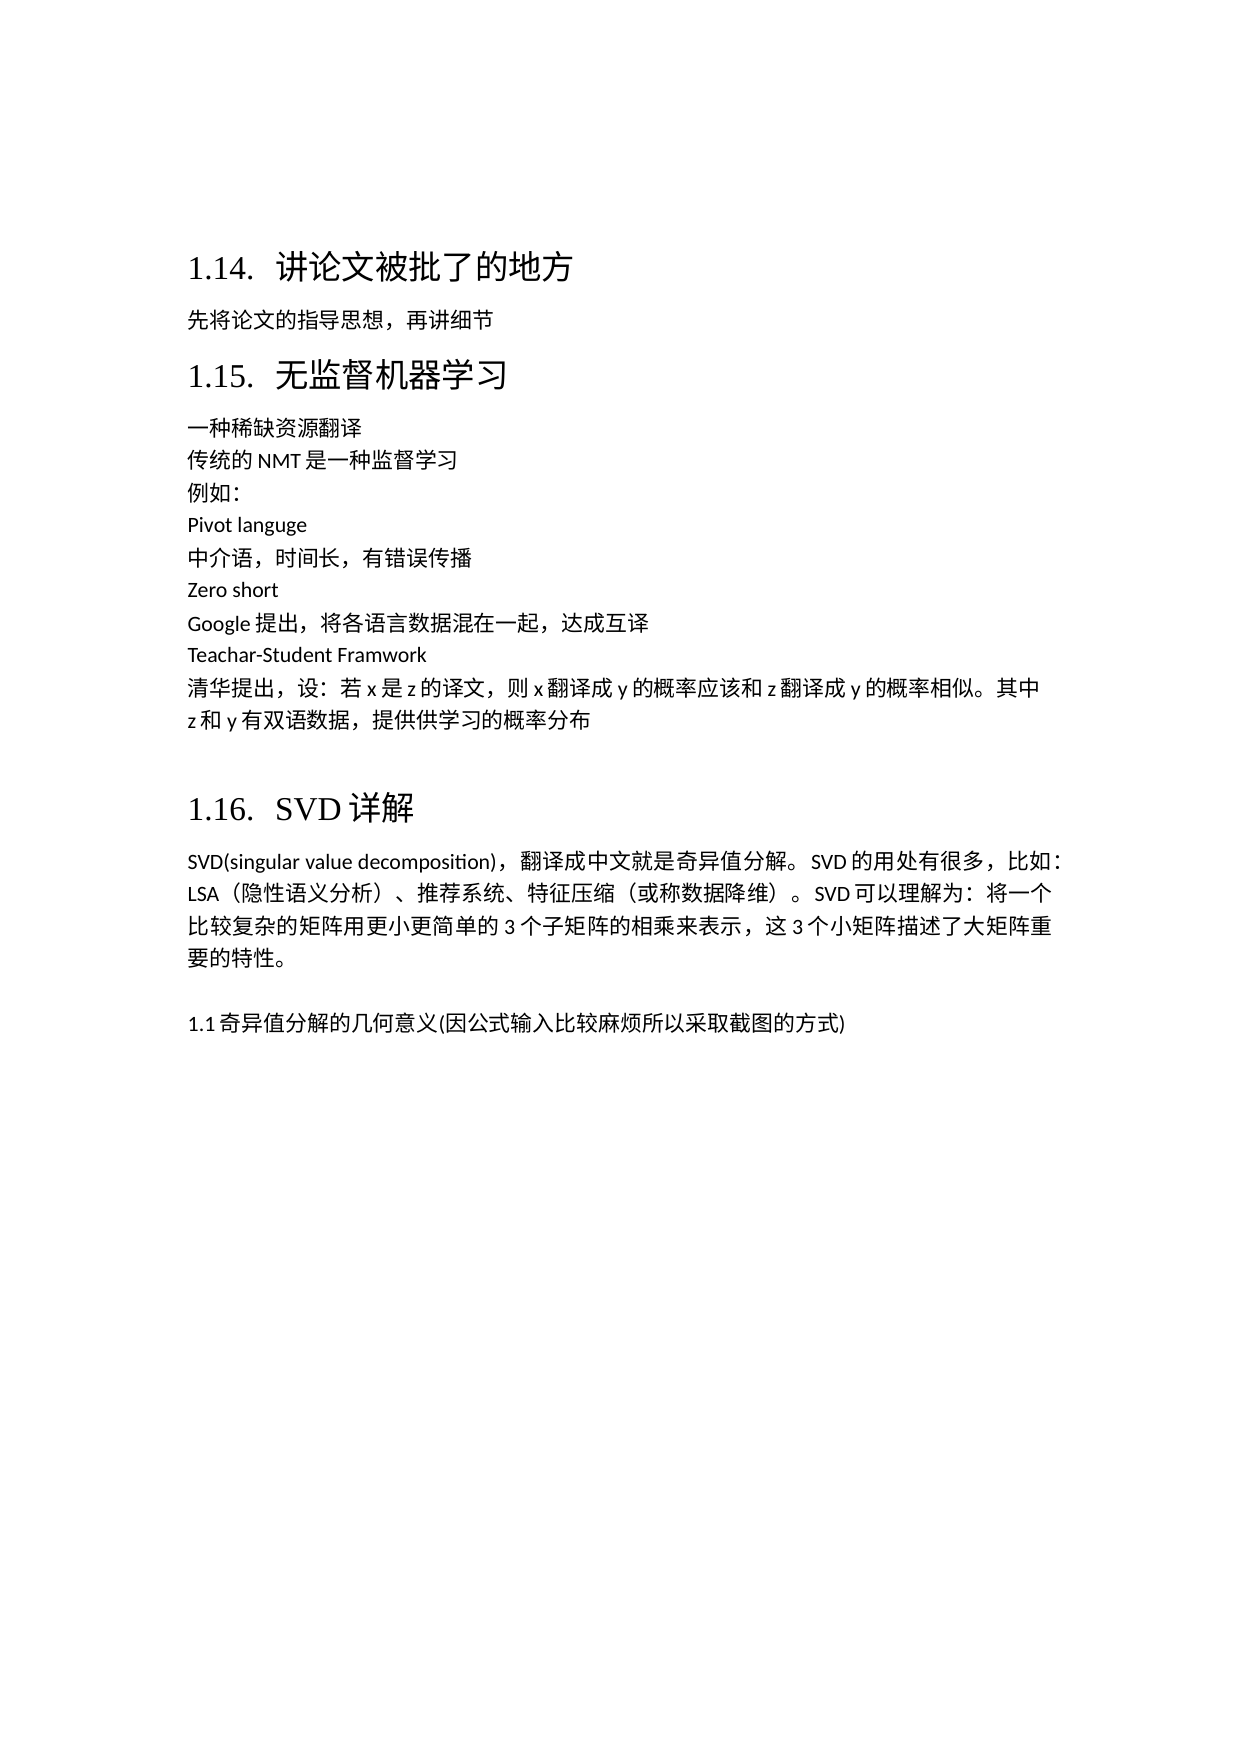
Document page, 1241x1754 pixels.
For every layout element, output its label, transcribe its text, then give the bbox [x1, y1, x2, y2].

text Pivot languge [187, 508, 1053, 540]
subtitle 讲论文被批了的地方 [187, 232, 1053, 297]
subtitle SVD详解 [187, 773, 1053, 838]
text 先将论文的指导思想，再讲细节 [187, 302, 1053, 335]
text 1.1奇异值分解的几何意义(因公式输入比较麻烦所以采取截图的方式) [187, 1006, 1053, 1038]
text SVD(singular value decomposition)，翻译成中文就是奇异值分解。SVD的用处有很多，比如：LSA（隐性语义分析）、推荐系统、特征压缩（或称数据降维）。SVD可以理解为：将一个比较复杂的矩阵用更小更简单的3个子矩阵的相乘来表示，这3个小矩阵描述了大矩阵重要的特性。 [187, 843, 1053, 973]
subtitle 无监督机器学习 [187, 340, 1053, 405]
text 清华提出，设：若x是z的译文，则x翻译成y的概率应该和z翻译成y的概率相似。其中z和y有双语数据，提供供学习的概率分布 [187, 670, 1053, 735]
text 一种稀缺资源翻译 [187, 410, 1053, 443]
text Teachar-Student Framwork [187, 638, 1053, 670]
text 例如： [187, 475, 1053, 508]
text Zero short [187, 573, 1053, 605]
text 中介语，时间长，有错误传播 [187, 540, 1053, 573]
text 传统的NMT是一种监督学习 [187, 443, 1053, 475]
text Google提出，将各语言数据混在一起，达成互译 [187, 605, 1053, 638]
